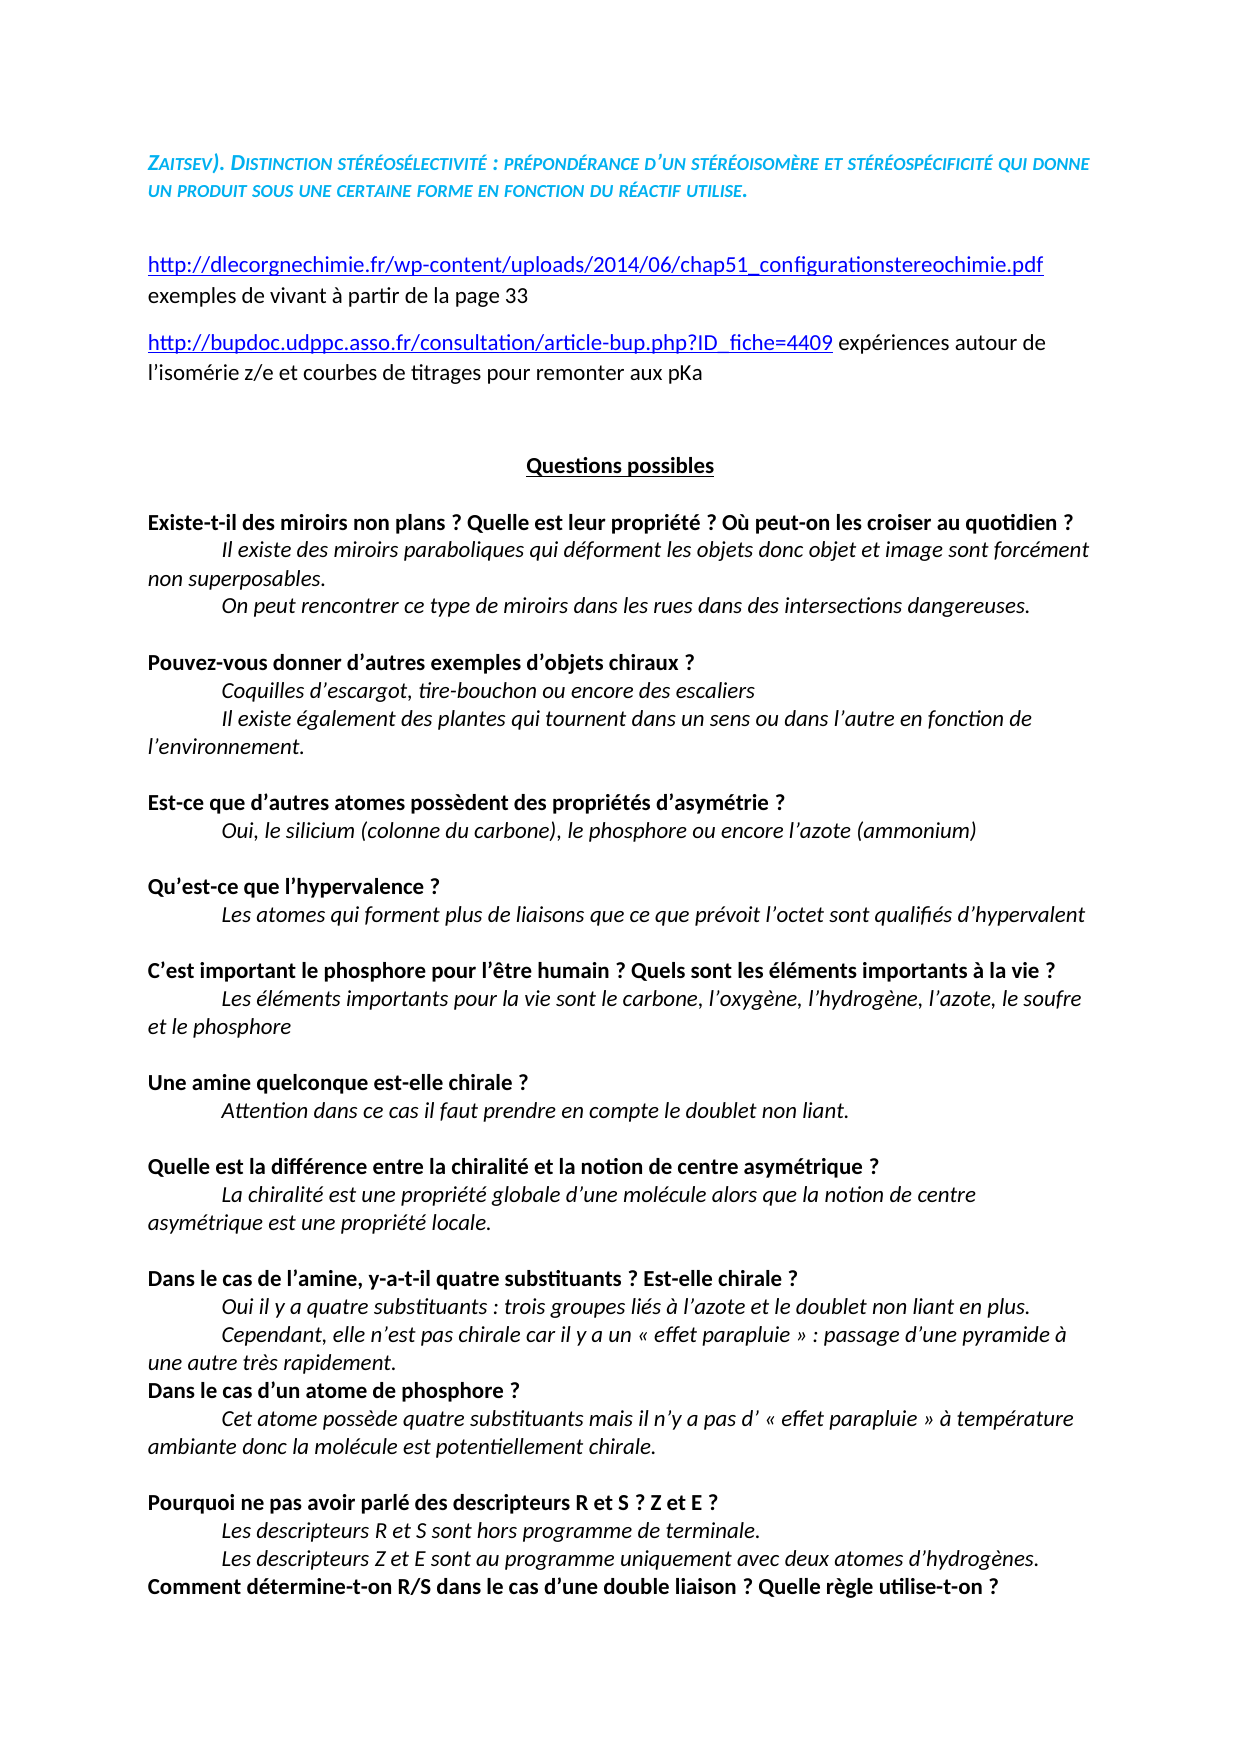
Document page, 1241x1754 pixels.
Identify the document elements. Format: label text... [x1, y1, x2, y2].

text On peut rencontrer ce type de miroirs dans les rues dans des intersections dangereuses. [148, 592, 1093, 620]
text Comment détermine-t-on R/S dans le cas d’une double liaison ? Quelle règle utilise-t-on ? [148, 1572, 1093, 1600]
text Les éléments importants pour la vie sont le carbone, l’oxygène, l’hydrogène, l’azote, le soufre et le phosphore [148, 984, 1093, 1040]
text Oui, le silicium (colonne du carbone), le phosphore ou encore l’azote (ammonium) [148, 816, 1093, 844]
text Coquilles d’escargot, tire-bouchon ou encore des escaliers [148, 676, 1093, 704]
text Oui il y a quatre substituants : trois groupes liés à l’azote et le doublet non liant en plus. [148, 1292, 1093, 1320]
text Les descripteurs R et S sont hors programme de terminale. [148, 1516, 1093, 1544]
text Dans le cas d’un atome de phosphore ? [148, 1376, 1093, 1404]
text http://dlecorgnechimie.fr/wp-content/uploads/2014/06/chap51_configurationstereochimie.pdf exemples de vivant à partir de la page 33 [148, 251, 1093, 309]
text Pourquoi ne pas avoir parlé des descripteurs R et S ? Z et E ? [148, 1488, 1093, 1516]
text Quelle est la différence entre la chiralité et la notion de centre asymétrique ? [148, 1152, 1093, 1180]
text Il existe également des plantes qui tournent dans un sens ou dans l’autre en fonction de l’environnement. [148, 704, 1093, 760]
text Est-ce que d’autres atomes possèdent des propriétés d’asymétrie ? [148, 788, 1093, 816]
text Dans le cas de l’amine, y-a-t-il quatre substituants ? Est-elle chirale ? [148, 1264, 1093, 1292]
text La chiralité est une propriété globale d’une molécule alors que la notion de centre asymétrique est une propriété locale. [148, 1180, 1093, 1236]
text Existe-t-il des miroirs non plans ? Quelle est leur propriété ? Où peut-on les croiser au quotidien ? [148, 508, 1093, 536]
text Pouvez-vous donner d’autres exemples d’objets chiraux ? [148, 648, 1093, 676]
text Qu’est-ce que l’hypervalence ? [148, 872, 1093, 900]
text C’est important le phosphore pour l’être humain ? Quels sont les éléments importants à la vie ? [148, 956, 1093, 984]
text Il existe des miroirs paraboliques qui déforment les objets donc objet et image sont forcément non superposables. [148, 536, 1093, 592]
text Une amine quelconque est-elle chirale ? [148, 1068, 1093, 1096]
text Cependant, elle n’est pas chirale car il y a un « effet parapluie » : passage d’une pyramide à une autre très rapidement. [148, 1320, 1093, 1376]
text Questions possibles [148, 452, 1093, 479]
text http://bupdoc.udppc.asso.fr/consultation/article-bup.php?ID_fiche=4409 expériences autour de l’isomérie z/e et courbes de titrages pour remonter aux pKa [148, 328, 1093, 386]
text Attention dans ce cas il faut prendre en compte le doublet non liant. [148, 1096, 1093, 1124]
text Les descripteurs Z et E sont au programme uniquement avec deux atomes d’hydrogènes. [148, 1544, 1093, 1572]
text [148, 148, 1093, 204]
text Cet atome possède quatre substituants mais il n’y a pas d’ « effet parapluie » à température ambiante donc la molécule est potentiellement chirale. [148, 1404, 1093, 1460]
text Les atomes qui forment plus de liaisons que ce que prévoit l’octet sont qualifiés d’hypervalent [148, 900, 1093, 928]
